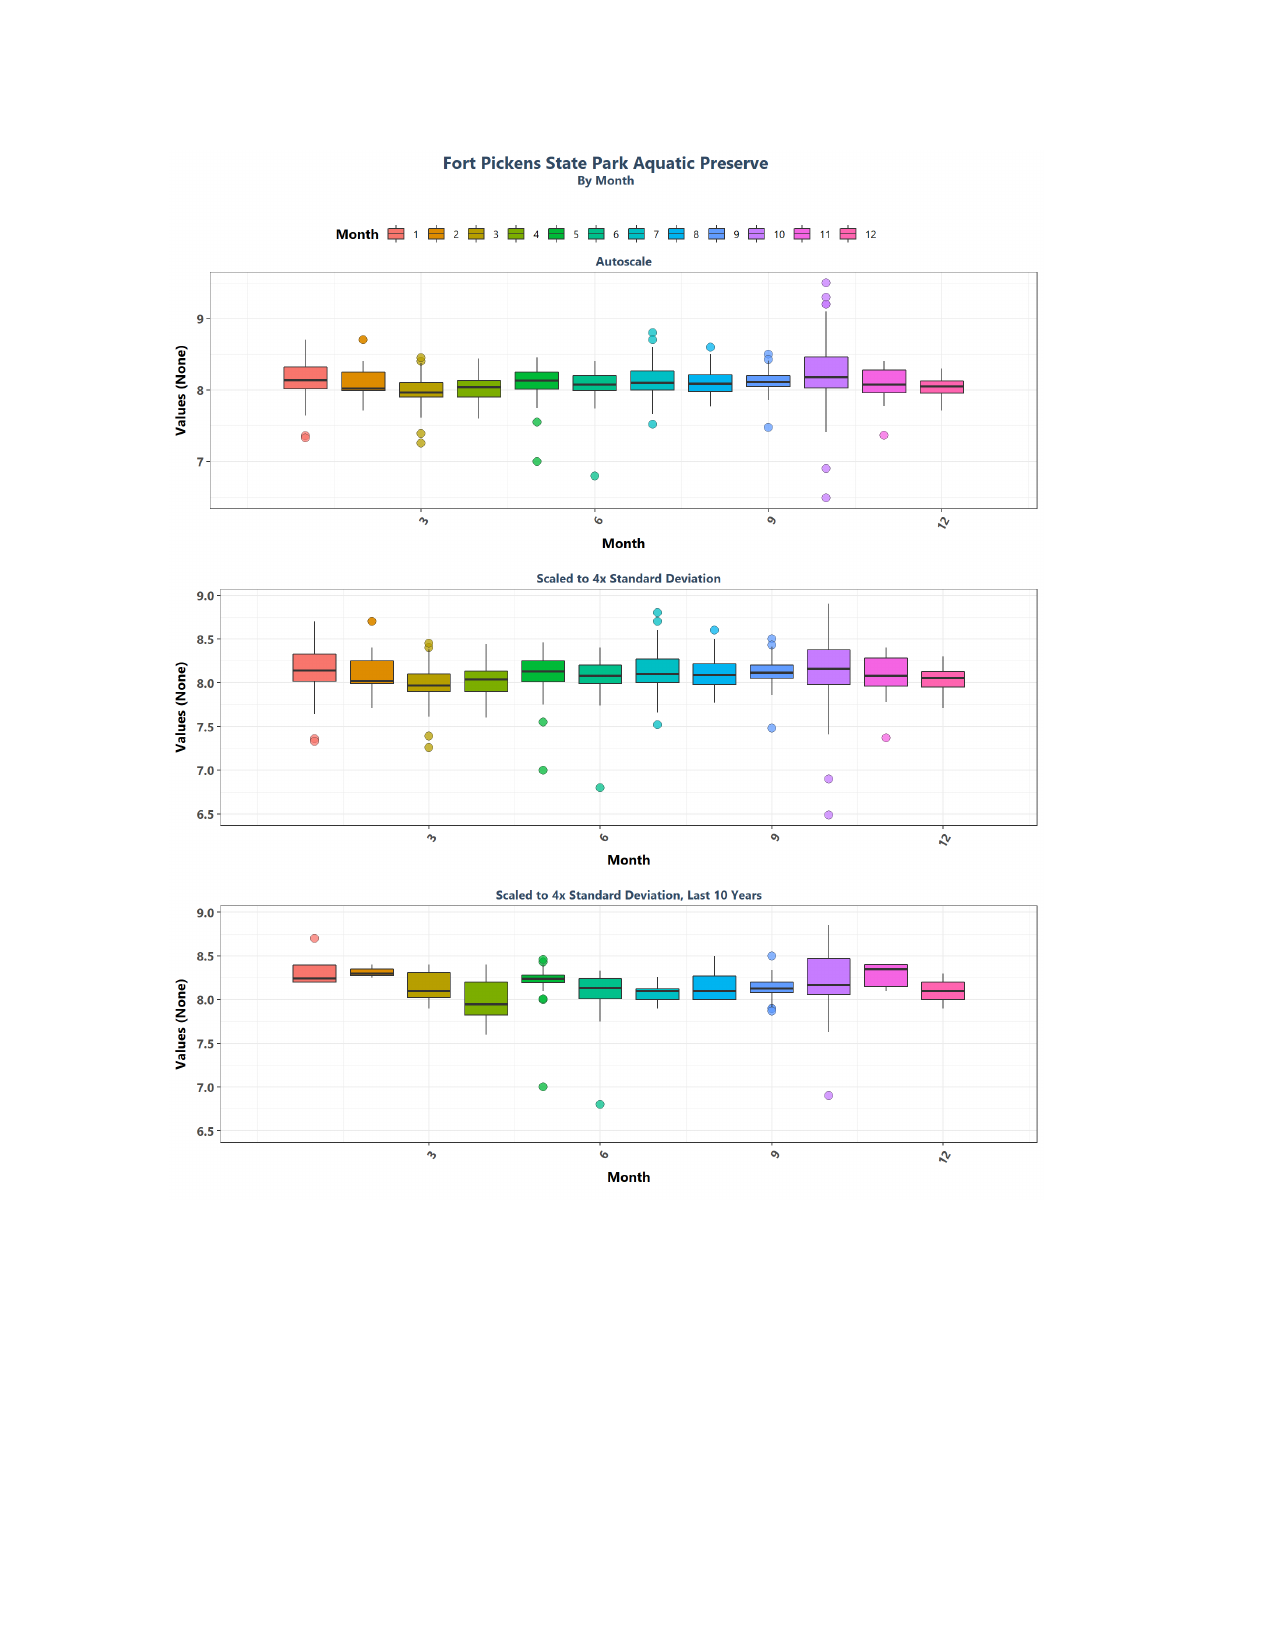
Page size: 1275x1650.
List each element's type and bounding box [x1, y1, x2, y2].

picture [168, 150, 1044, 1200]
